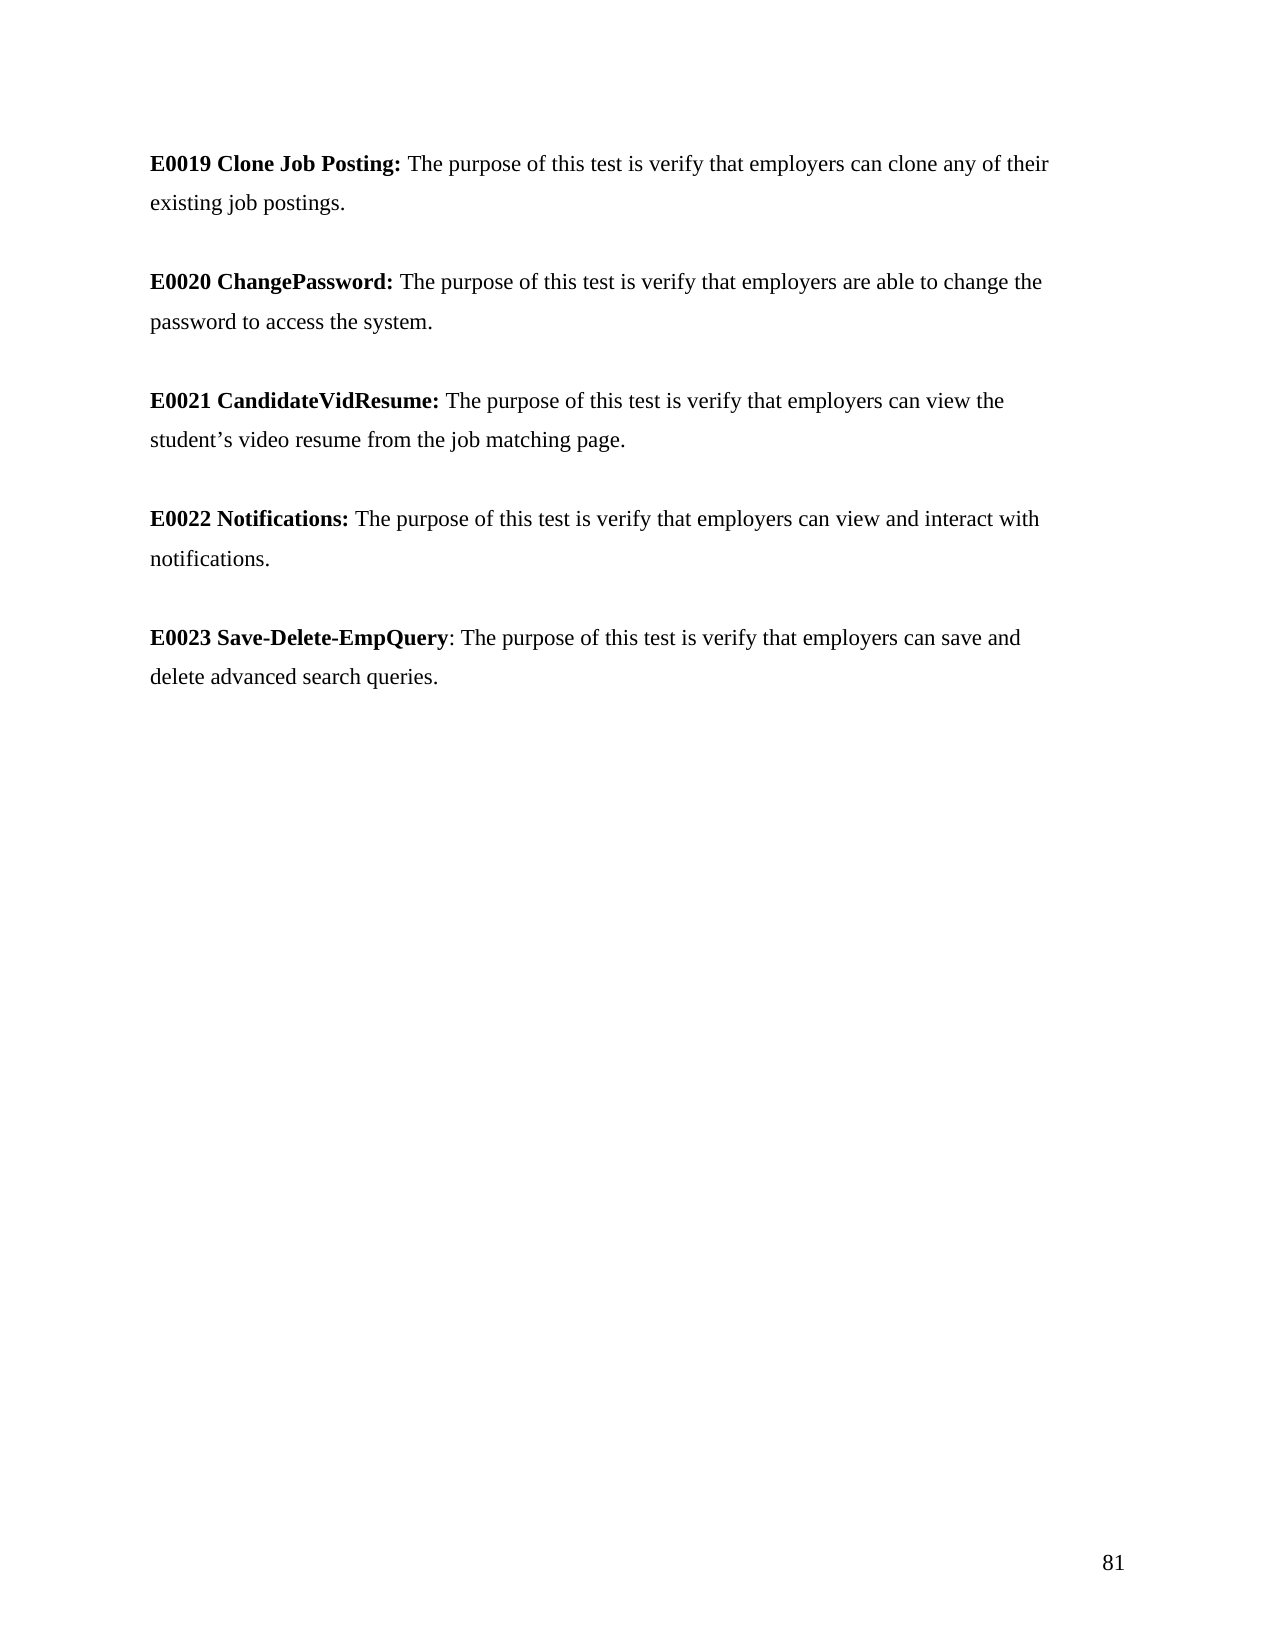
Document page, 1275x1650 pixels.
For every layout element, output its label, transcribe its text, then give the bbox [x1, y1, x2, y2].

text E0019 Clone Job Posting: The purpose of this test is verify that employers can clone any of their existing job postings. [150, 150, 1050, 216]
text E0022 Notifications: The purpose of this test is verify that employers can view and interact with notifications. [150, 505, 1050, 571]
text E0020 ChangePassword: The purpose of this test is verify that employers are able to change the password to access the system. [150, 268, 1050, 334]
text E0023 Save-Delete-EmpQuery: The purpose of this test is verify that employers can save and delete advanced search queries. [150, 624, 1050, 689]
text E0021 CandidateVidResume: The purpose of this test is verify that employers can view the student’s video resume from the job matching page. [150, 387, 1050, 453]
